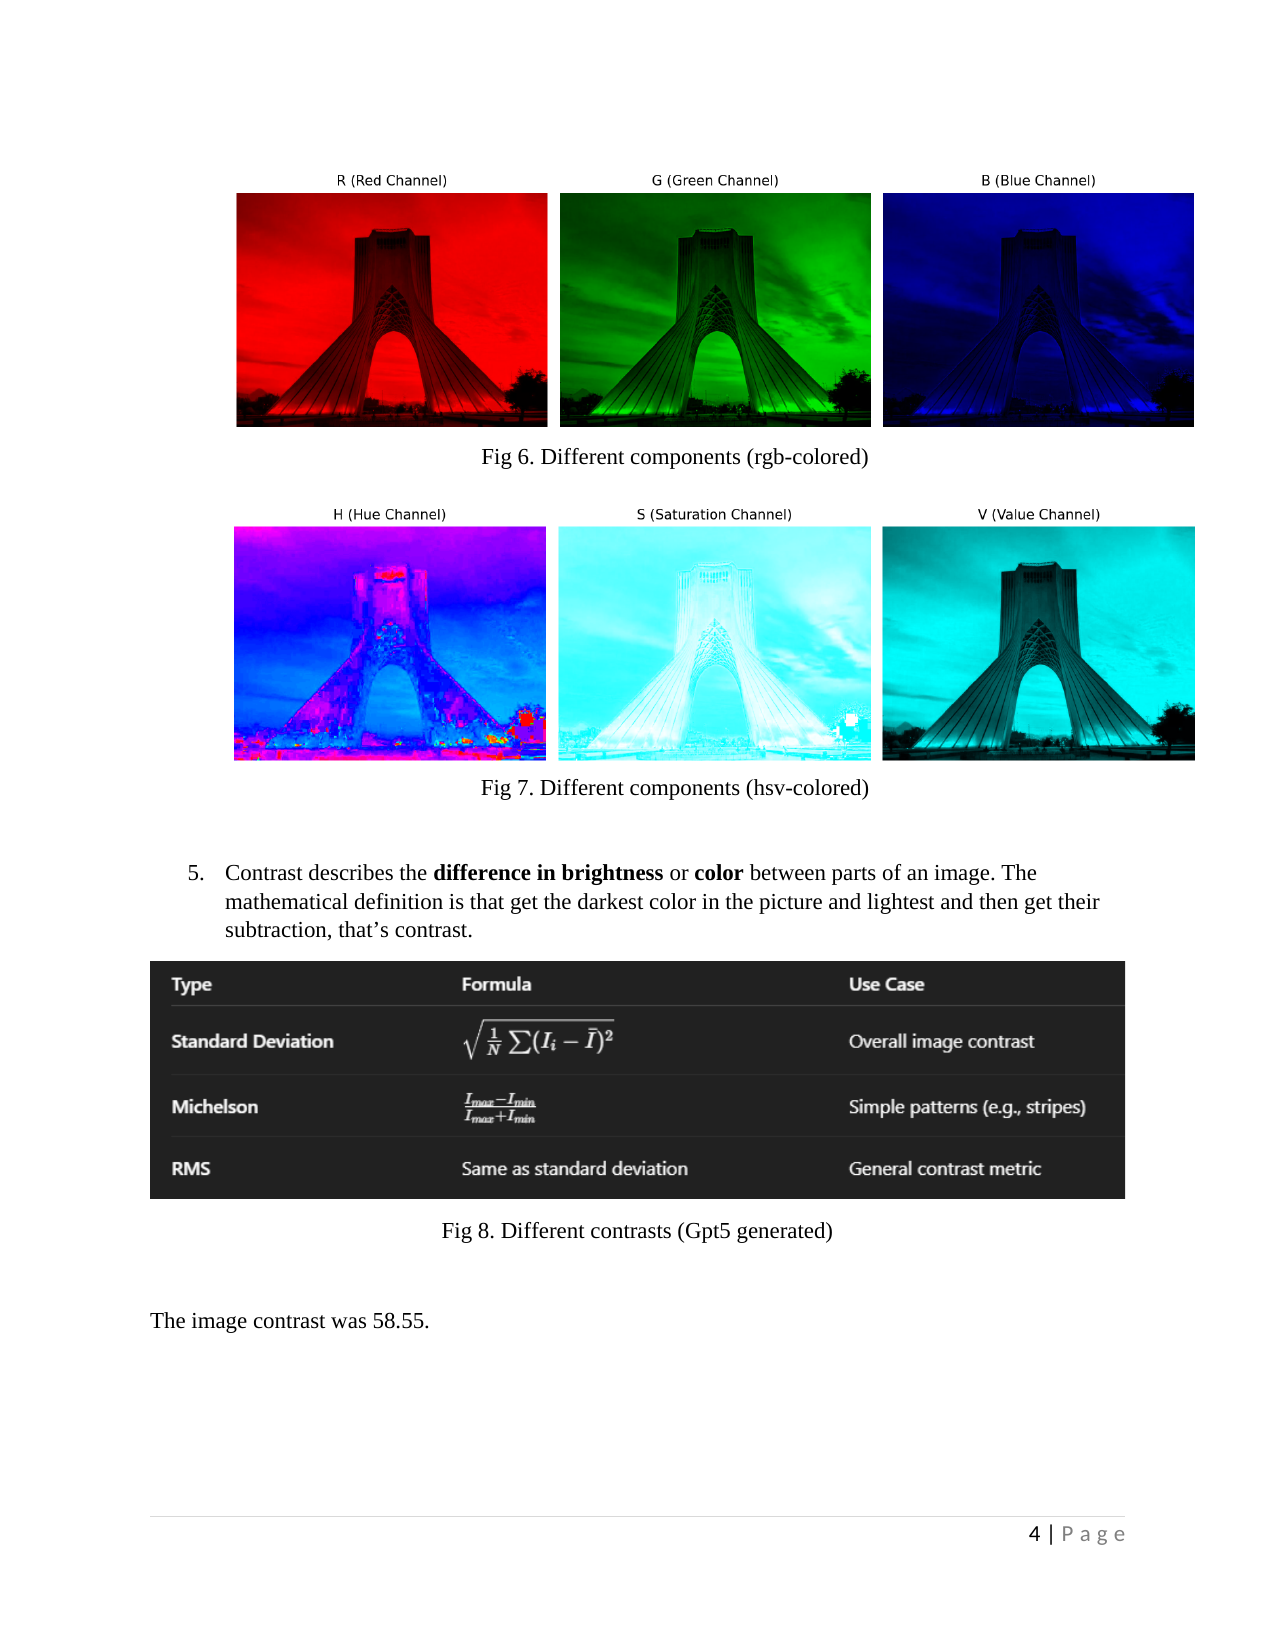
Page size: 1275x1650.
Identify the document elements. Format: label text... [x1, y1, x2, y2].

picture [225, 150, 1200, 442]
list Fig 7. Different components (hsv-colored) [225, 774, 1125, 801]
text The image contrast was 58.55. [150, 1307, 1125, 1333]
text Fig 8. Different contrasts (Gpt5 generated) [150, 1217, 1125, 1243]
picture [225, 500, 1200, 772]
list Contrast describes the difference in brightness or color between parts of an image. The mathematical definition is that get the darkest color in the picture and lightest and then get their subtraction, that’s contrast. [187, 859, 1125, 943]
picture [150, 961, 1125, 1199]
list Fig 6. Different components (rgb-colored) [225, 443, 1125, 470]
